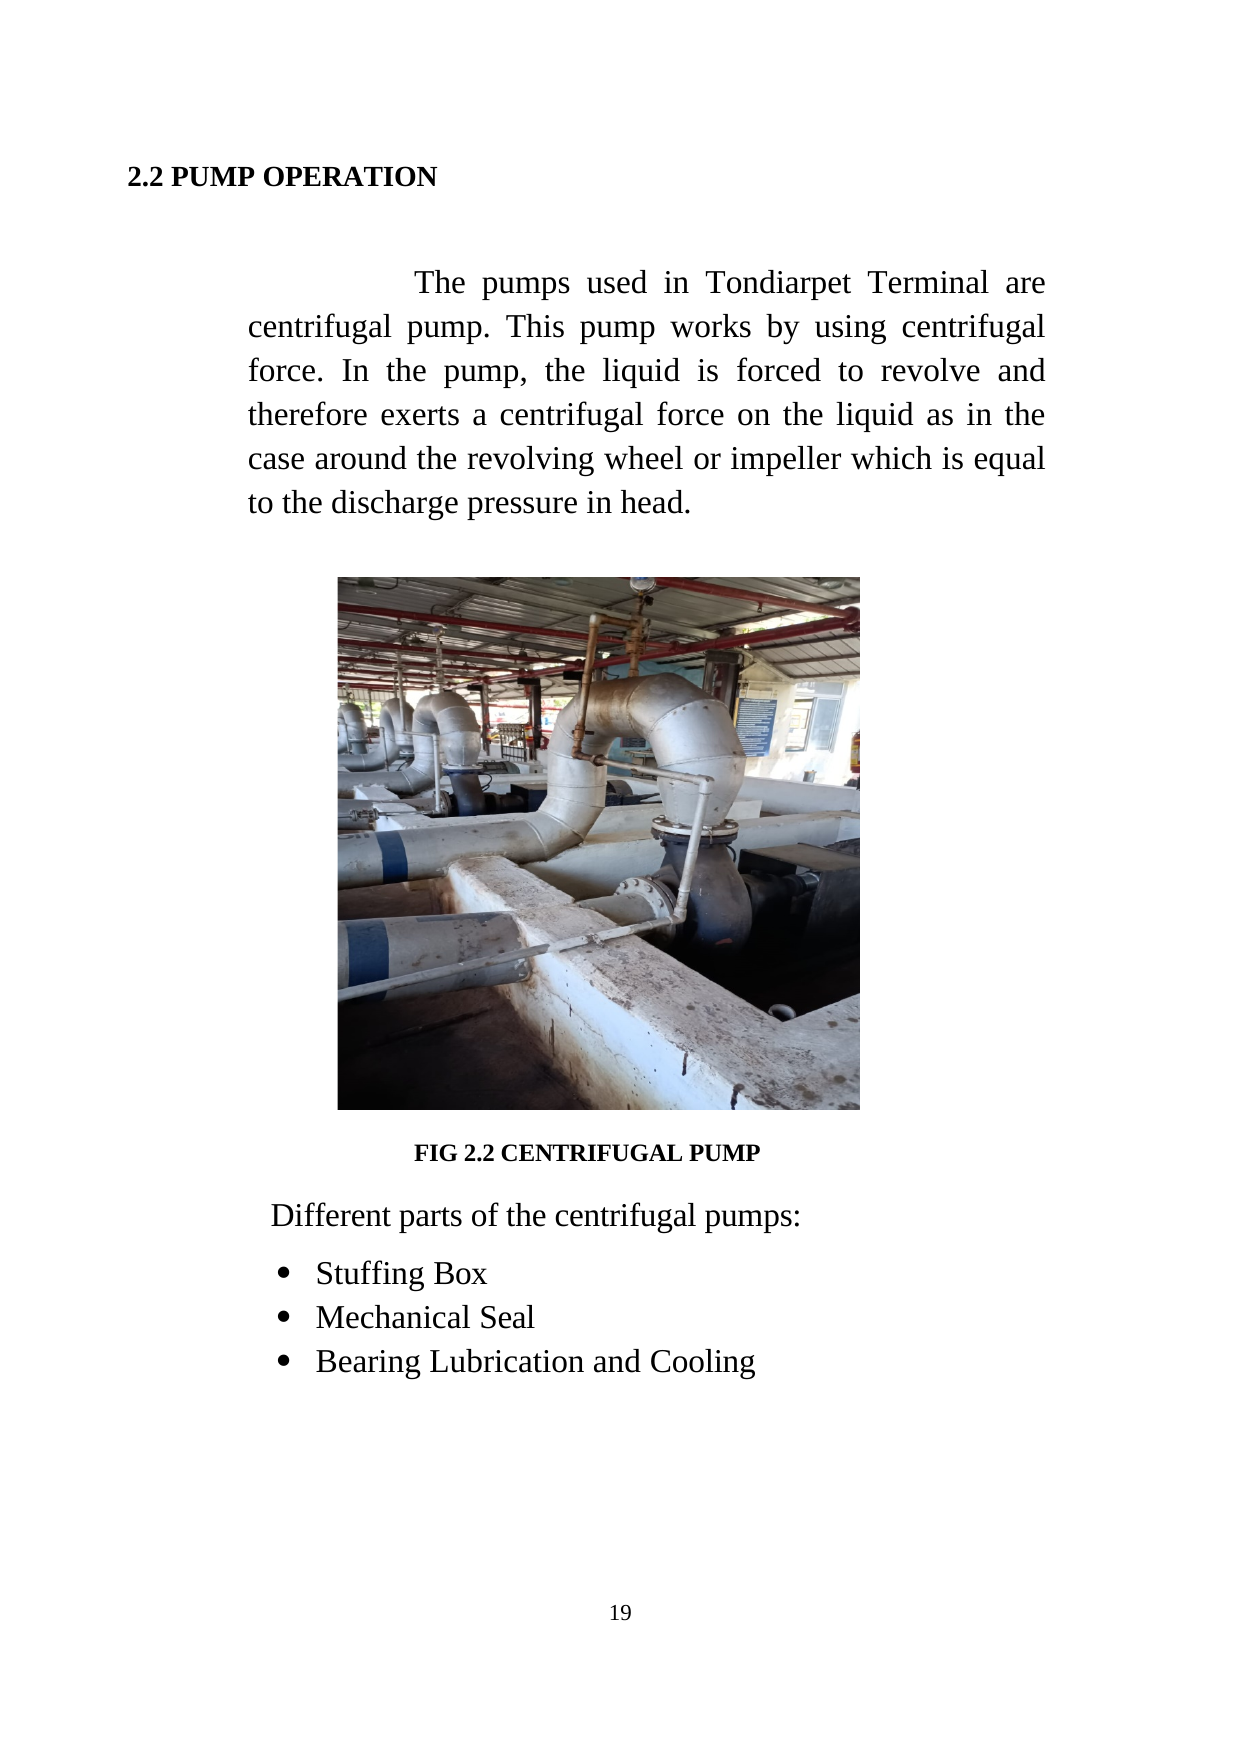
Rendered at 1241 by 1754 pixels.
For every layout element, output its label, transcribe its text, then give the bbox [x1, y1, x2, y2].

text The pumps used in Tondiarpet Terminal are centrifugal pump. This pump works by using centrifugal force. In the pump, the liquid is forced to revolve and therefore exerts a centrifugal force on the liquid as in the case around the revolving wheel or impeller which is equal to the discharge pressure in head. [248, 262, 1047, 521]
list Bearing Lubrication and Cooling [278, 1341, 1128, 1379]
text FIG 2.2 CENTRIFUGAL PUMP [414, 1138, 1128, 1167]
text Different parts of the centrifugal pumps: [270, 1195, 1128, 1233]
list Mechanical Seal [278, 1297, 1128, 1335]
picture [337, 577, 860, 1110]
subtitle 2.2 PUMP OPERATION [112, 159, 1065, 193]
list Stuffing Box [278, 1253, 1128, 1292]
